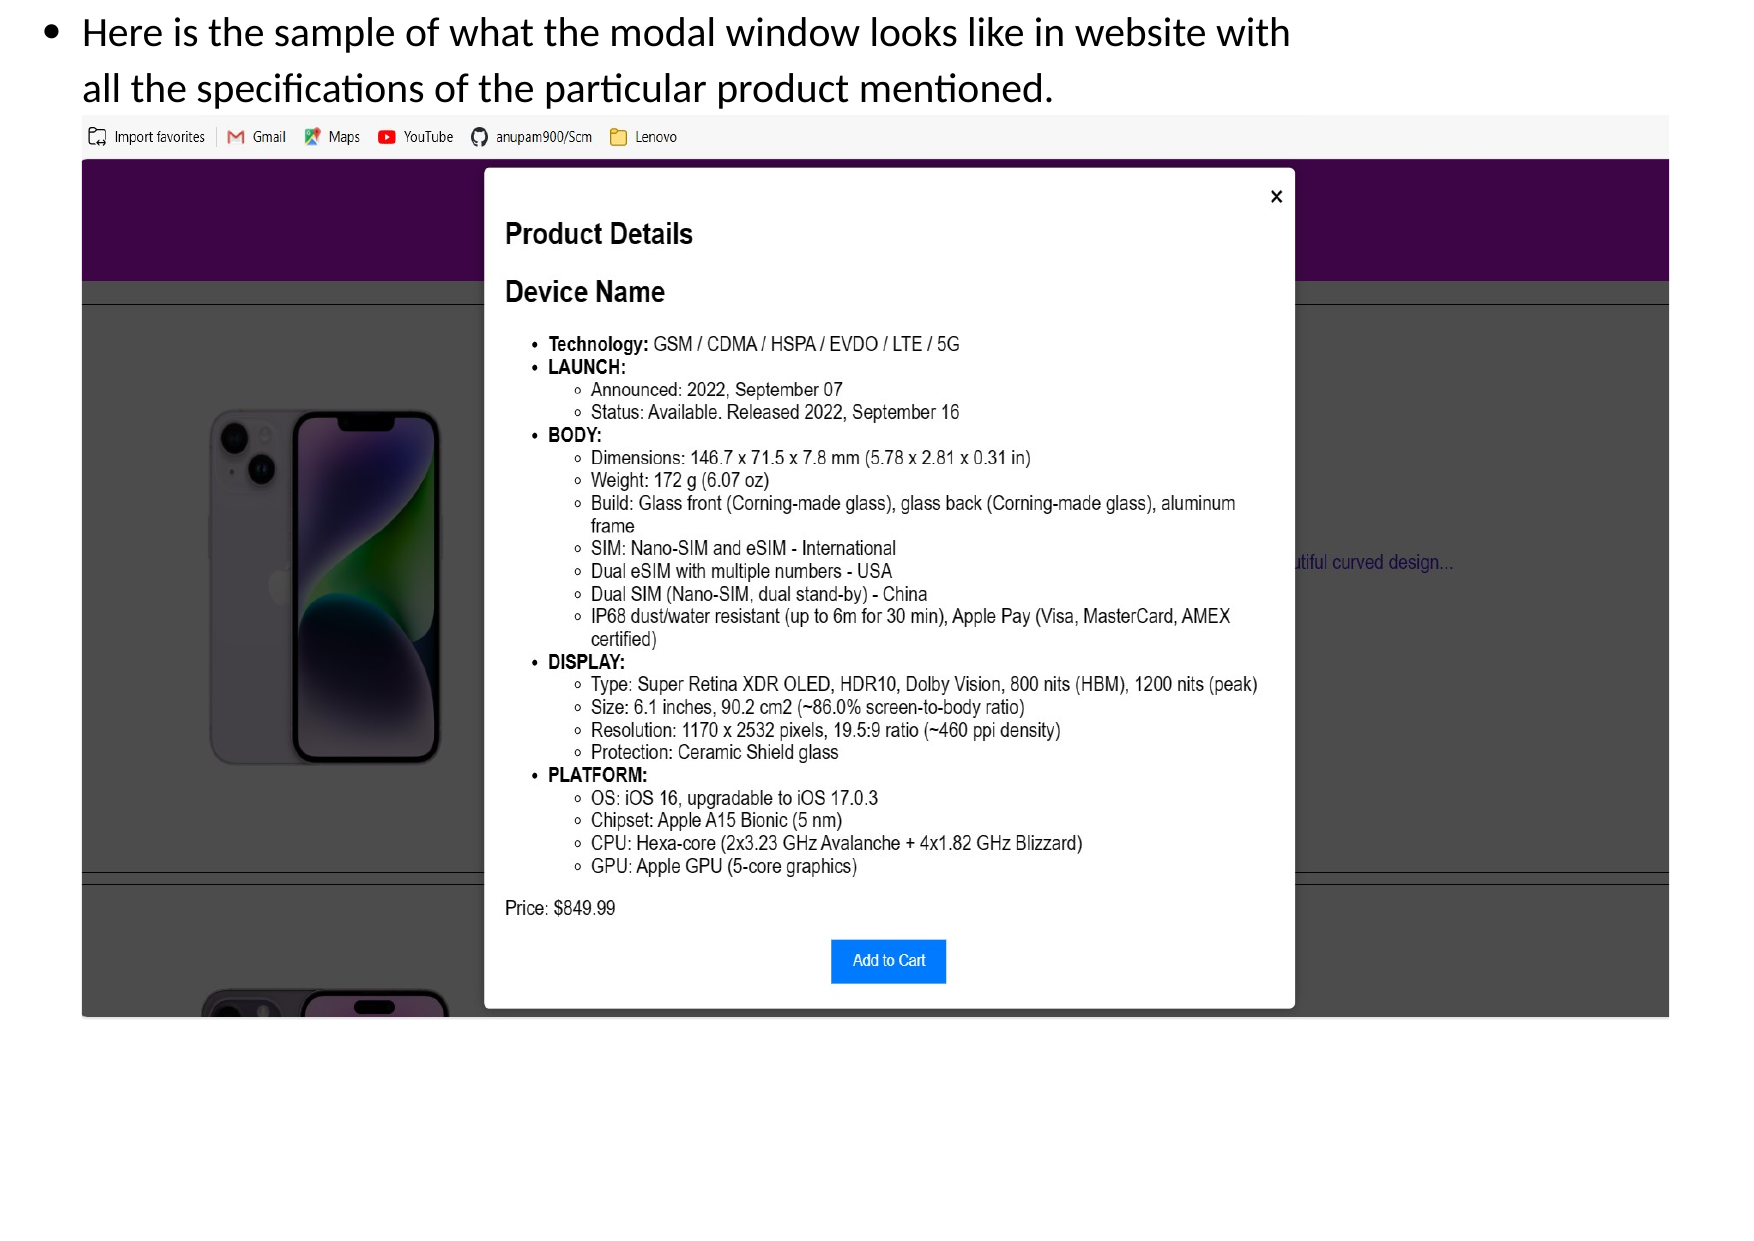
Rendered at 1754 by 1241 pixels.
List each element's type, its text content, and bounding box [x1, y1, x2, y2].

picture [81, 115, 1670, 1020]
list Here is the sample of what the modal window looks like in website with all the specifications of the particular product mentioned. [44, 6, 1330, 1020]
